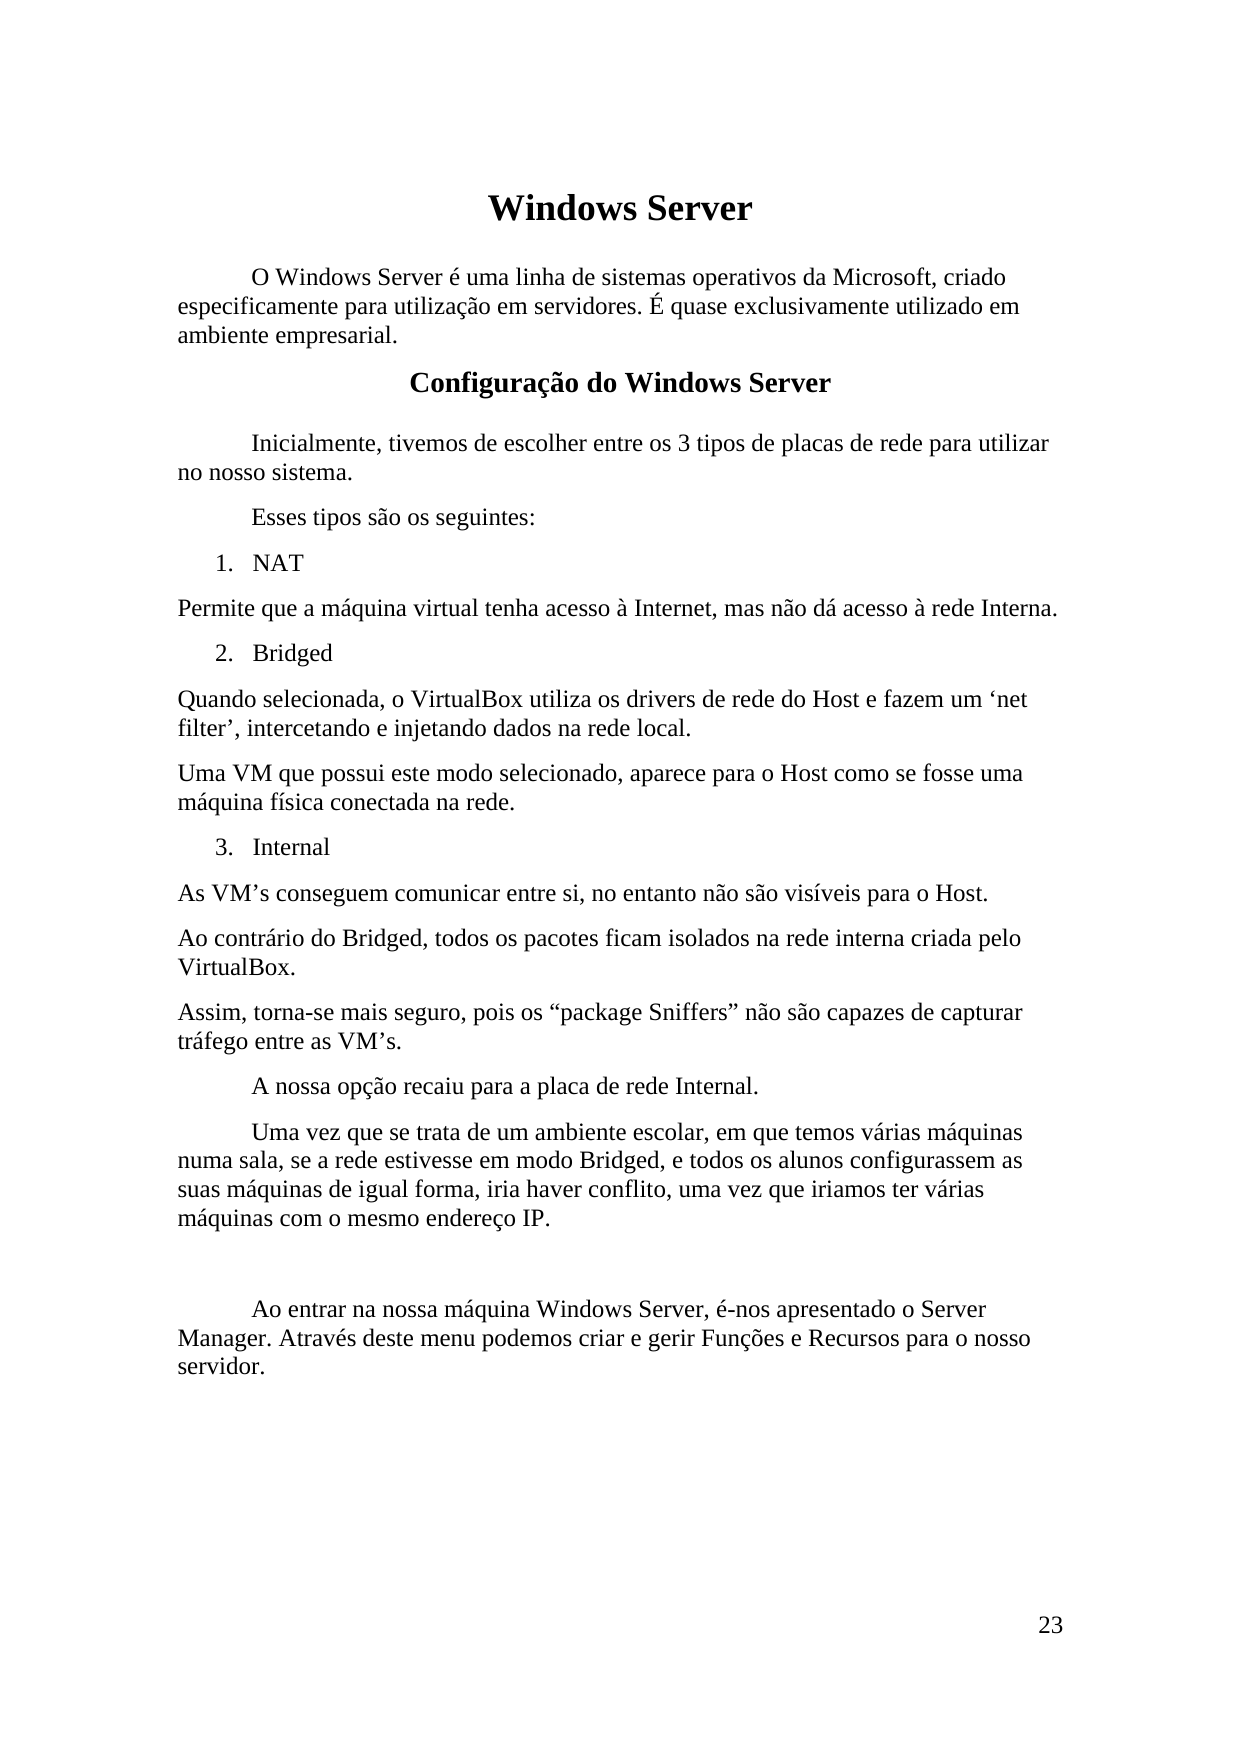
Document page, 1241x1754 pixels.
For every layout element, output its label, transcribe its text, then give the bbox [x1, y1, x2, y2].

text Ao entrar na nossa máquina Windows Server, é-nos apresentado o Server Manager. Através deste menu podemos criar e gerir Funções e Recursos para o nosso servidor. [177, 1294, 1063, 1380]
text Uma vez que se trata de um ambiente escolar, em que temos várias máquinas numa sala, se a rede estivesse em modo Bridged, e todos os alunos configurassem as suas máquinas de igual forma, iria haver conflito, uma vez que iriamos ter várias máquinas com o mesmo endereço IP. [177, 1117, 1063, 1232]
list Internal [215, 832, 1063, 861]
text Assim, torna-se mais seguro, pois os “package Sniffers” não são capazes de capturar tráfego entre as VM’s. [177, 997, 1063, 1055]
list NAT [215, 548, 1063, 576]
text Quando selecionada, o VirtualBox utiliza os drivers de rede do Host e fazem um ‘net filter’, intercetando e injetando dados na rede local. [177, 684, 1063, 741]
subtitle Configuração do Windows Server [177, 365, 1063, 399]
text Esses tipos são os seguintes: [177, 502, 1063, 531]
text Uma VM que possui este modo selecionado, aparece para o Host como se fosse uma máquina física conectada na rede. [177, 758, 1063, 816]
text As VM’s conseguem comunicar entre si, no entanto não são visíveis para o Host. [177, 878, 1063, 906]
text O Windows Server é uma linha de sistemas operativos da Microsoft, criado especificamente para utilização em servidores. É quase exclusivamente utilizado em ambiente empresarial. [177, 262, 1063, 348]
subtitle Windows Server [177, 185, 1063, 228]
text Inicialmente, tivemos de escolher entre os 3 tipos de placas de rede para utilizar no nosso sistema. [177, 428, 1063, 486]
text Ao contrário do Bridged, todos os pacotes ficam isolados na rede interna criada pelo VirtualBox. [177, 923, 1063, 981]
list Bridged [215, 638, 1063, 667]
text Permite que a máquina virtual tenha acesso à Internet, mas não dá acesso à rede Interna. [177, 593, 1063, 622]
text A nossa opção recaiu para a placa de rede Internal. [177, 1071, 1063, 1100]
